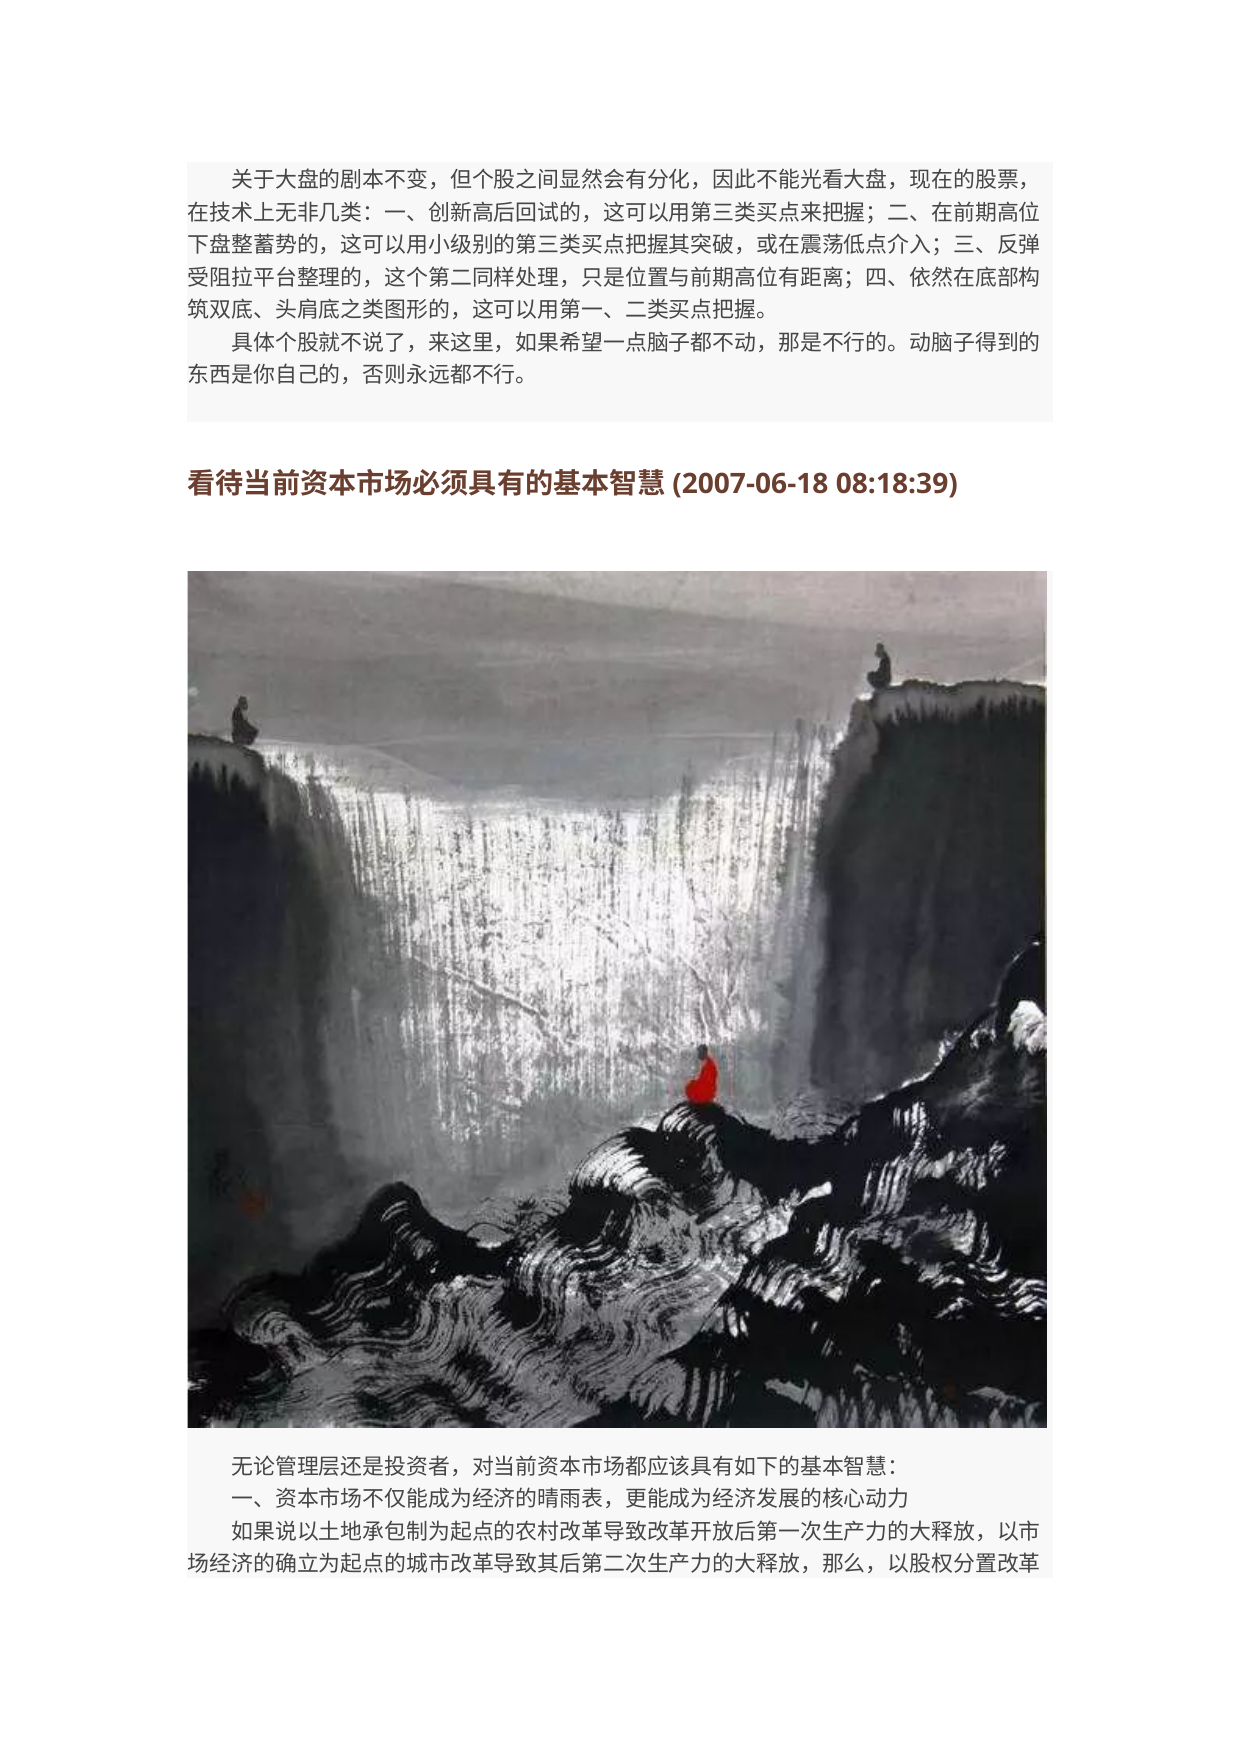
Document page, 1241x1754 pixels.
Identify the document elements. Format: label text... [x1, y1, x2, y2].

text 关于大盘的剧本不变，但个股之间显然会有分化，因此不能光看大盘，现在的股票，在技术上无非几类：一、创新高后回试的，这可以用第三类买点来把握；二、在前期高位下盘整蓄势的，这可以用小级别的第三类买点把握其突破，或在震荡低点介入；三、反弹受阻拉平台整理的，这个第二同样处理，只是位置与前期高位有距离；四、依然在底部构筑双底、头肩底之类图形的，这可以用第一、二类买点把握。 [187, 162, 1053, 324]
subtitle 看待当前资本市场必须具有的基本智慧 (2007-06-18 08:18:39) [187, 449, 1053, 514]
text 无论管理层还是投资者，对当前资本市场都应该具有如下的基本智慧： [187, 1448, 1053, 1481]
picture [187, 571, 1047, 1428]
text 一、资本市场不仅能成为经济的晴雨表，更能成为经济发展的核心动力 [187, 1481, 1053, 1513]
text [187, 1513, 1053, 1578]
text 具体个股就不说了，来这里，如果希望一点脑子都不动，那是不行的。动脑子得到的东西是你自己的，否则永远都不行。 [187, 324, 1053, 389]
